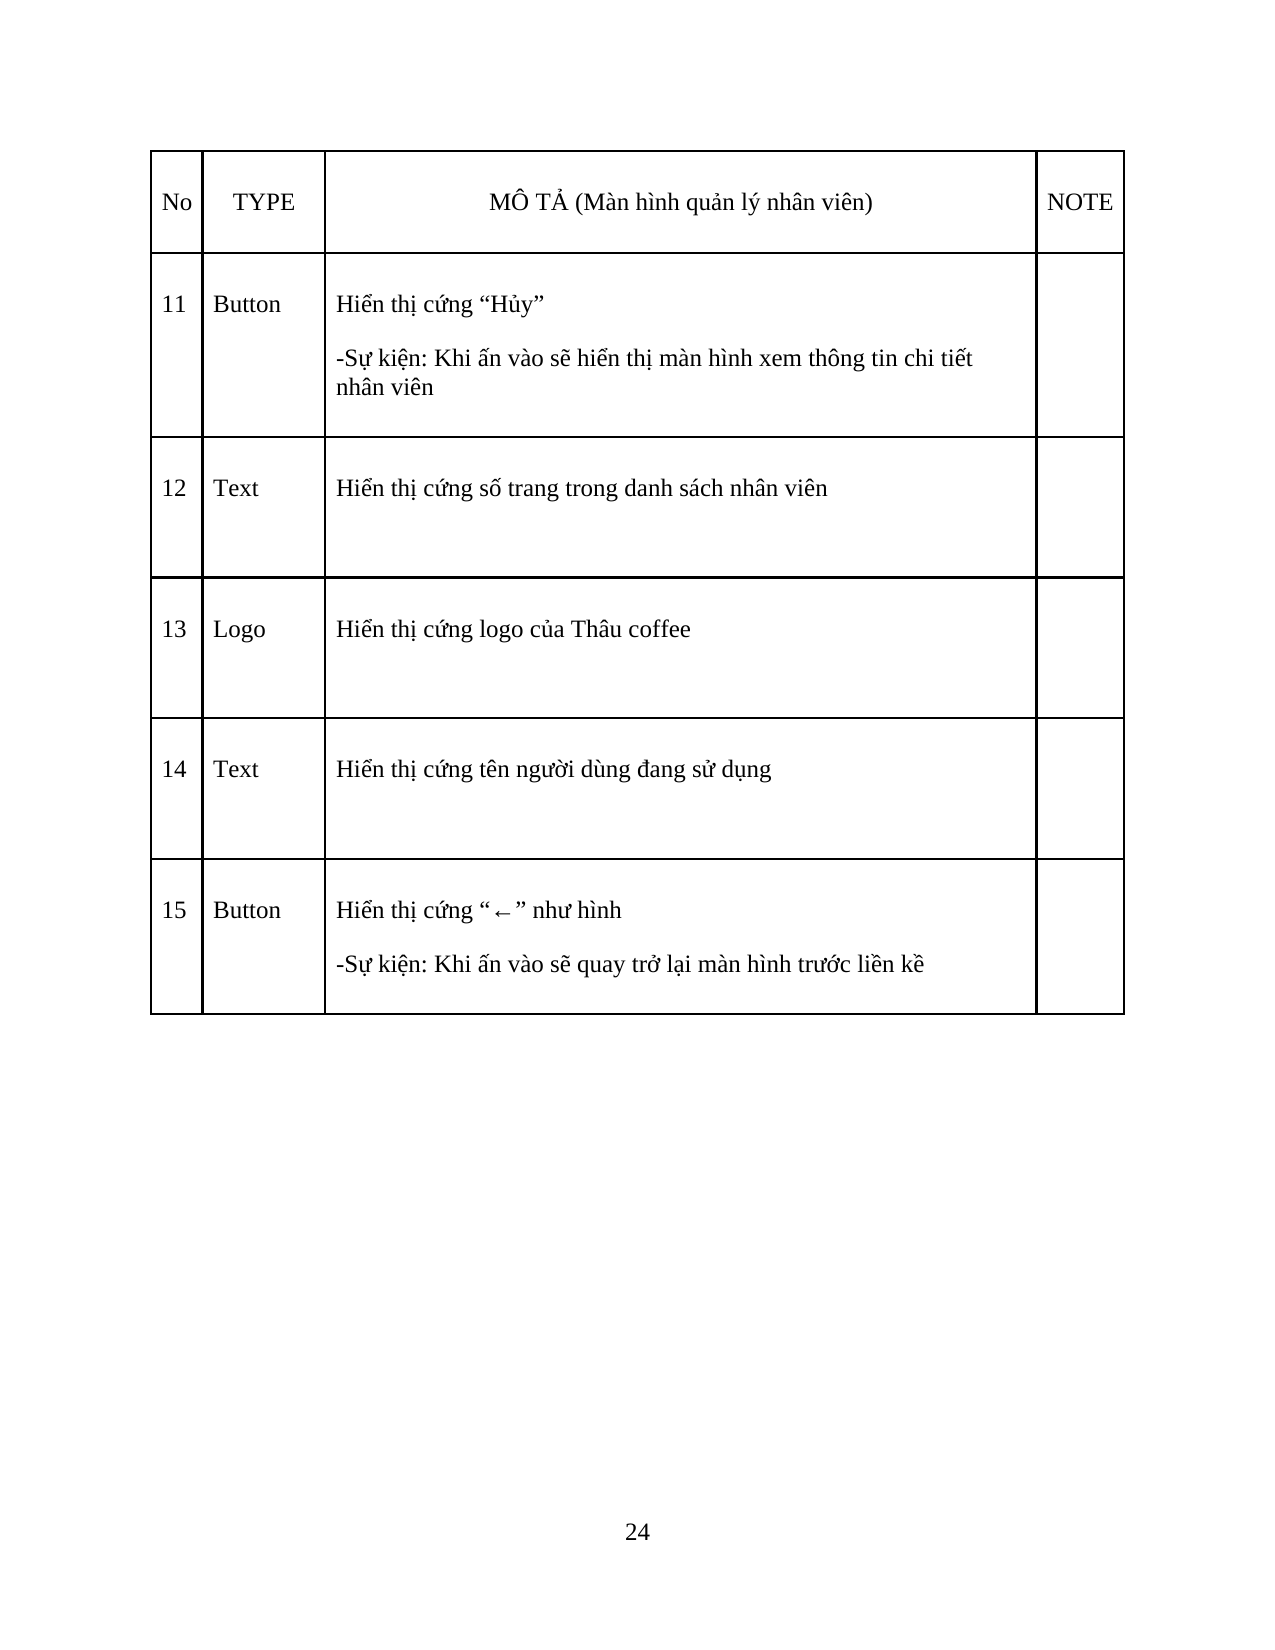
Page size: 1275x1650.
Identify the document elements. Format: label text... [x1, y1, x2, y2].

table_cell Button [204, 860, 324, 1013]
table_cell [1038, 579, 1123, 717]
table_cell 14 [152, 719, 201, 858]
table_cell [1038, 254, 1123, 436]
table_cell Button [204, 254, 324, 436]
table_cell Logo [204, 579, 324, 717]
table_cell Hiển thị cứng logo của Thâu coffee [326, 579, 1035, 717]
table_header TYPE [204, 152, 324, 252]
table_cell 13 [152, 579, 201, 717]
table_cell 12 [152, 438, 201, 576]
table_cell Hiển thị cứng “←” như hình -Sự kiện: Khi ấn vào sẽ quay trở lại màn hình trước liền kề [326, 860, 1035, 1013]
table_header NOTE [1038, 152, 1123, 252]
table_cell Text [204, 719, 324, 858]
table_cell [1038, 719, 1123, 858]
table_cell Hiển thị cứng số trang trong danh sách nhân viên [326, 438, 1035, 576]
table_cell Hiển thị cứng “Hủy” -Sự kiện: Khi ấn vào sẽ hiển thị màn hình xem thông tin chi tiết nhân viên [326, 254, 1035, 436]
table_cell Hiển thị cứng tên người dùng đang sử dụng [326, 719, 1035, 858]
table_cell 15 [152, 860, 201, 1013]
table_cell [1038, 860, 1123, 1013]
table_cell [1038, 438, 1123, 576]
table_cell Text [204, 438, 324, 576]
table_header No [152, 152, 201, 252]
table_cell 11 [152, 254, 201, 436]
table_header MÔ TẢ (Màn hình quản lý nhân viên) [326, 152, 1035, 252]
